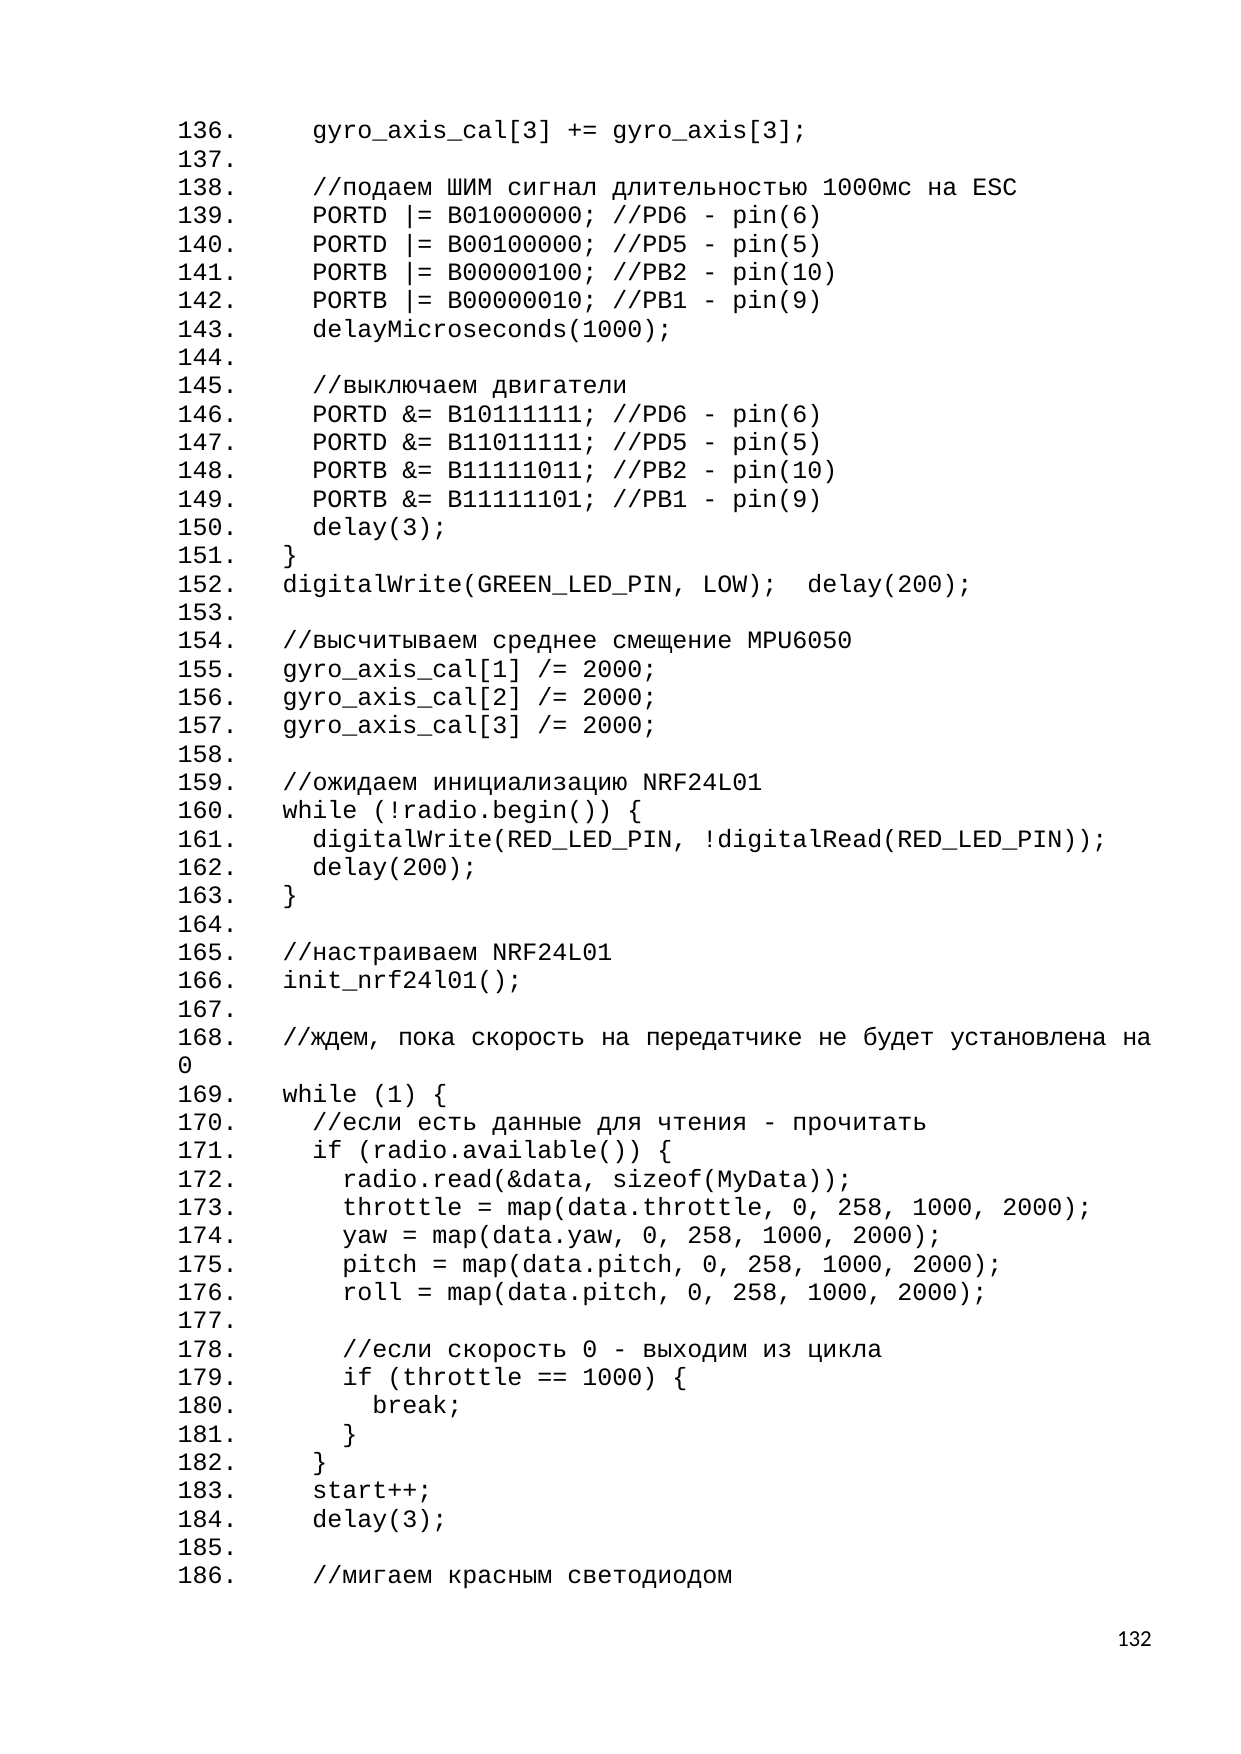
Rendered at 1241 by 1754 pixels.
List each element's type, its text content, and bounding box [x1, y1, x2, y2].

text 165. //настраиваем NRF24L01 [177, 940, 1152, 968]
text 158. [177, 741, 1152, 770]
text 161. digitalWrite(RED_LED_PIN, !digitalRead(RED_LED_PIN)); [177, 826, 1152, 855]
text 151. } [177, 543, 1152, 571]
text 184. delay(3); [177, 1506, 1152, 1535]
text 155. gyro_axis_cal[1] /= 2000; [177, 656, 1152, 685]
text 171. if (radio.available()) { [177, 1138, 1152, 1166]
text 157. gyro_axis_cal[3] /= 2000; [177, 713, 1152, 741]
text 154. //высчитываем среднее смещение MPU6050 [177, 628, 1152, 656]
text 186. //мигаем красным светодиодом [177, 1563, 1152, 1591]
text 168. //ждем, пока скорость на передатчике не будет установлена на 0 [177, 1025, 1152, 1081]
text 160. while (!radio.begin()) { [177, 798, 1152, 826]
text 149. PORTB &= B11111101; //PB1 - pin(9) [177, 486, 1152, 515]
text 164. [177, 911, 1152, 940]
text 183. start++; [177, 1478, 1152, 1506]
text 181. } [177, 1421, 1152, 1450]
text 136. gyro_axis_cal[3] += gyro_axis[3]; [177, 118, 1152, 146]
text 185. [177, 1535, 1152, 1563]
text 152. digitalWrite(GREEN_LED_PIN, LOW); delay(200); [177, 571, 1152, 600]
text 178. //если скорость 0 - выходим из цикла [177, 1336, 1152, 1365]
text 140. PORTD |= B00100000; //PD5 - pin(5) [177, 231, 1152, 260]
text 144. [177, 345, 1152, 373]
text 138. //подаем ШИМ сигнал длительностью 1000мс на ESC [177, 175, 1152, 203]
text 162. delay(200); [177, 855, 1152, 883]
text 141. PORTB |= B00000100; //PB2 - pin(10) [177, 260, 1152, 288]
text 147. PORTD &= B11011111; //PD5 - pin(5) [177, 430, 1152, 458]
text 175. pitch = map(data.pitch, 0, 258, 1000, 2000); [177, 1251, 1152, 1280]
text 170. //если есть данные для чтения - прочитать [177, 1110, 1152, 1138]
text 182. } [177, 1450, 1152, 1478]
text 163. } [177, 883, 1152, 911]
text 173. throttle = map(data.throttle, 0, 258, 1000, 2000); [177, 1195, 1152, 1223]
text 143. delayMicroseconds(1000); [177, 316, 1152, 345]
text 172. radio.read(&data, sizeof(MyData)); [177, 1166, 1152, 1195]
text 156. gyro_axis_cal[2] /= 2000; [177, 685, 1152, 713]
text 142. PORTB |= B00000010; //PB1 - pin(9) [177, 288, 1152, 316]
text 176. roll = map(data.pitch, 0, 258, 1000, 2000); [177, 1280, 1152, 1308]
text 180. break; [177, 1393, 1152, 1421]
text 137. [177, 146, 1152, 175]
text 179. if (throttle == 1000) { [177, 1365, 1152, 1393]
text 139. PORTD |= B01000000; //PD6 - pin(6) [177, 203, 1152, 231]
text 150. delay(3); [177, 515, 1152, 543]
text 145. //выключаем двигатели [177, 373, 1152, 401]
text 148. PORTB &= B11111011; //PB2 - pin(10) [177, 458, 1152, 486]
text 153. [177, 600, 1152, 628]
text 177. [177, 1308, 1152, 1336]
text 166. init_nrf24l01(); [177, 968, 1152, 996]
text 174. yaw = map(data.yaw, 0, 258, 1000, 2000); [177, 1223, 1152, 1251]
text 169. while (1) { [177, 1081, 1152, 1110]
text 159. //ожидаем инициализацию NRF24L01 [177, 770, 1152, 798]
text 167. [177, 996, 1152, 1025]
text 146. PORTD &= B10111111; //PD6 - pin(6) [177, 401, 1152, 430]
